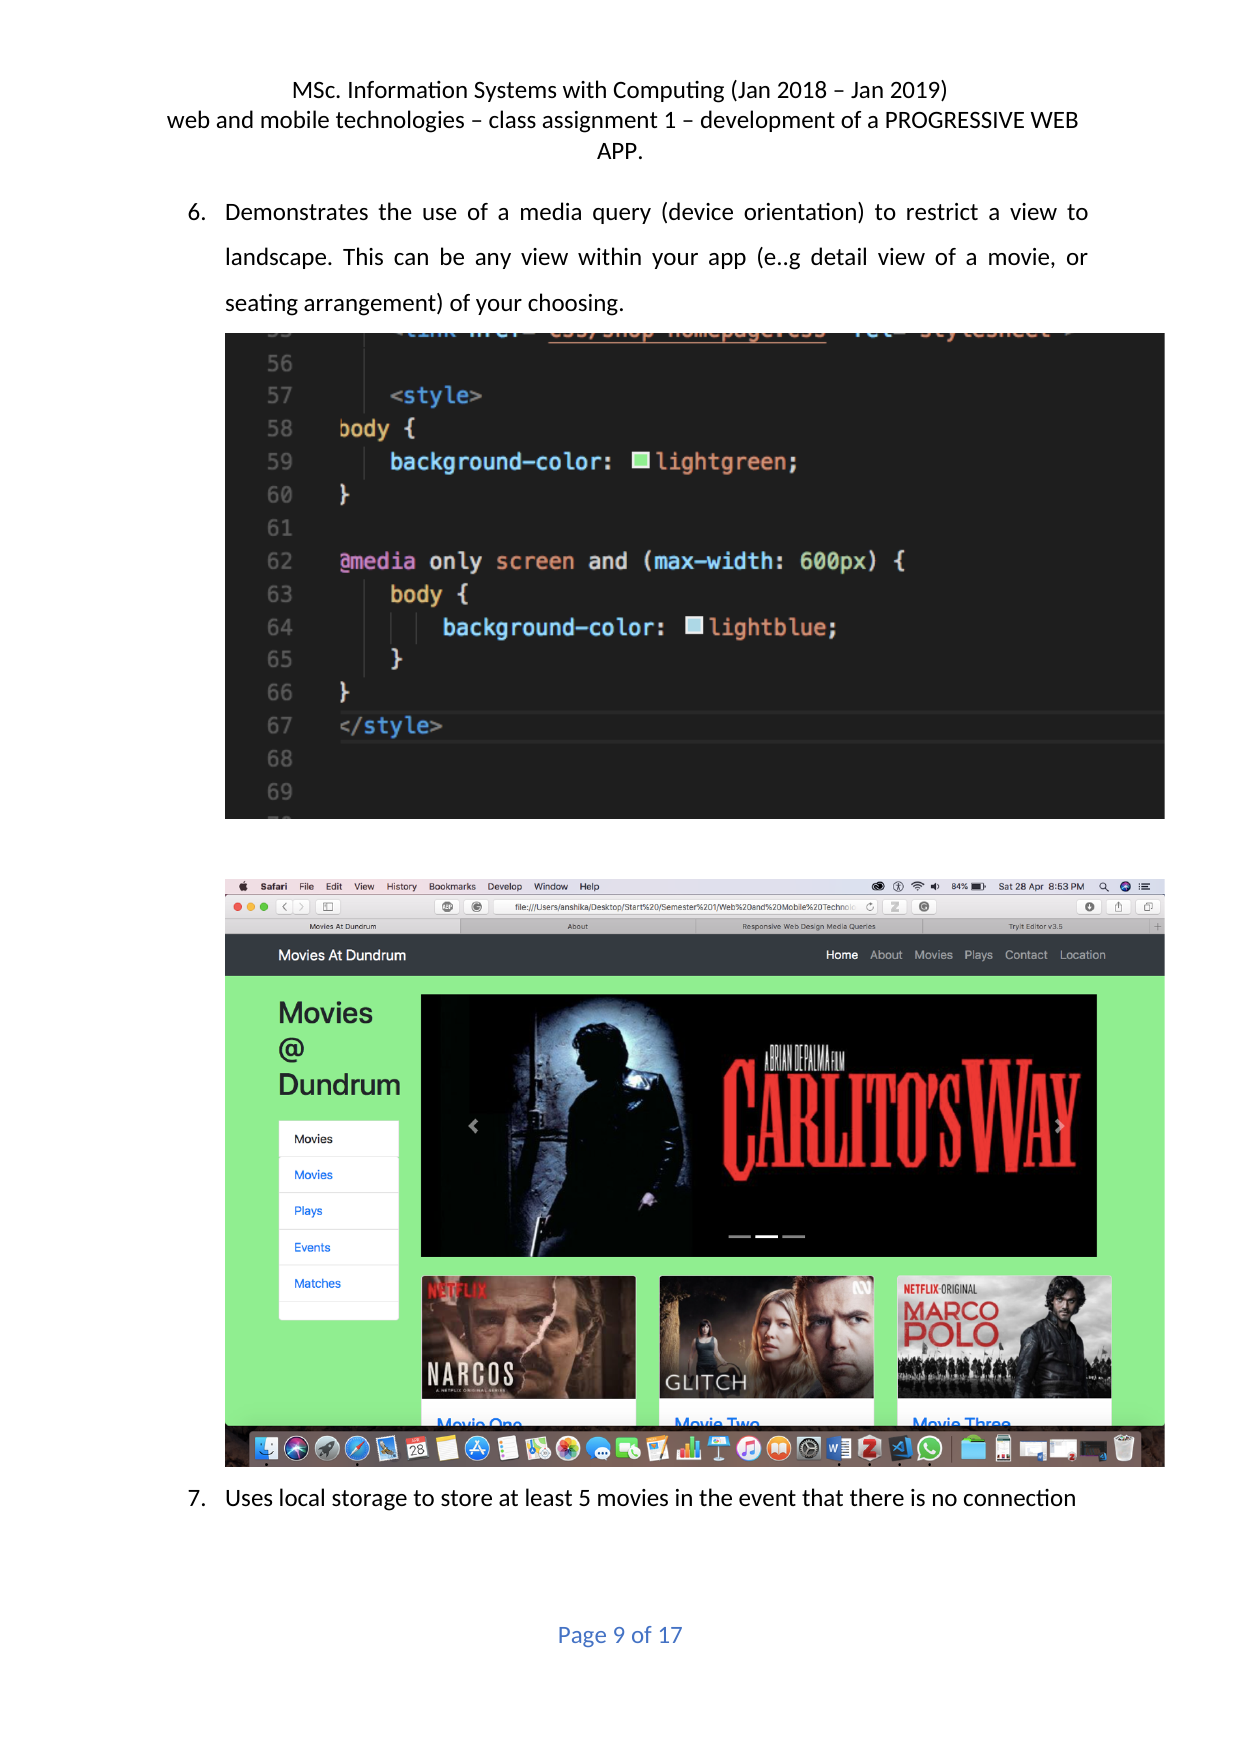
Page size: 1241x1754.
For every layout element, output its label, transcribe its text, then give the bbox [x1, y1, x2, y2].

picture [225, 879, 1165, 1467]
list Demonstrates the use of a media query (device orientation) to restrict a view to landscape. This can be any view within your app (e..g detail view of a movie, or seating arrangement) of your choosing. [187, 196, 1090, 318]
list Uses local storage to store at least 5 movies in the event that there is no connection [187, 1482, 1090, 1513]
picture [225, 333, 1165, 819]
